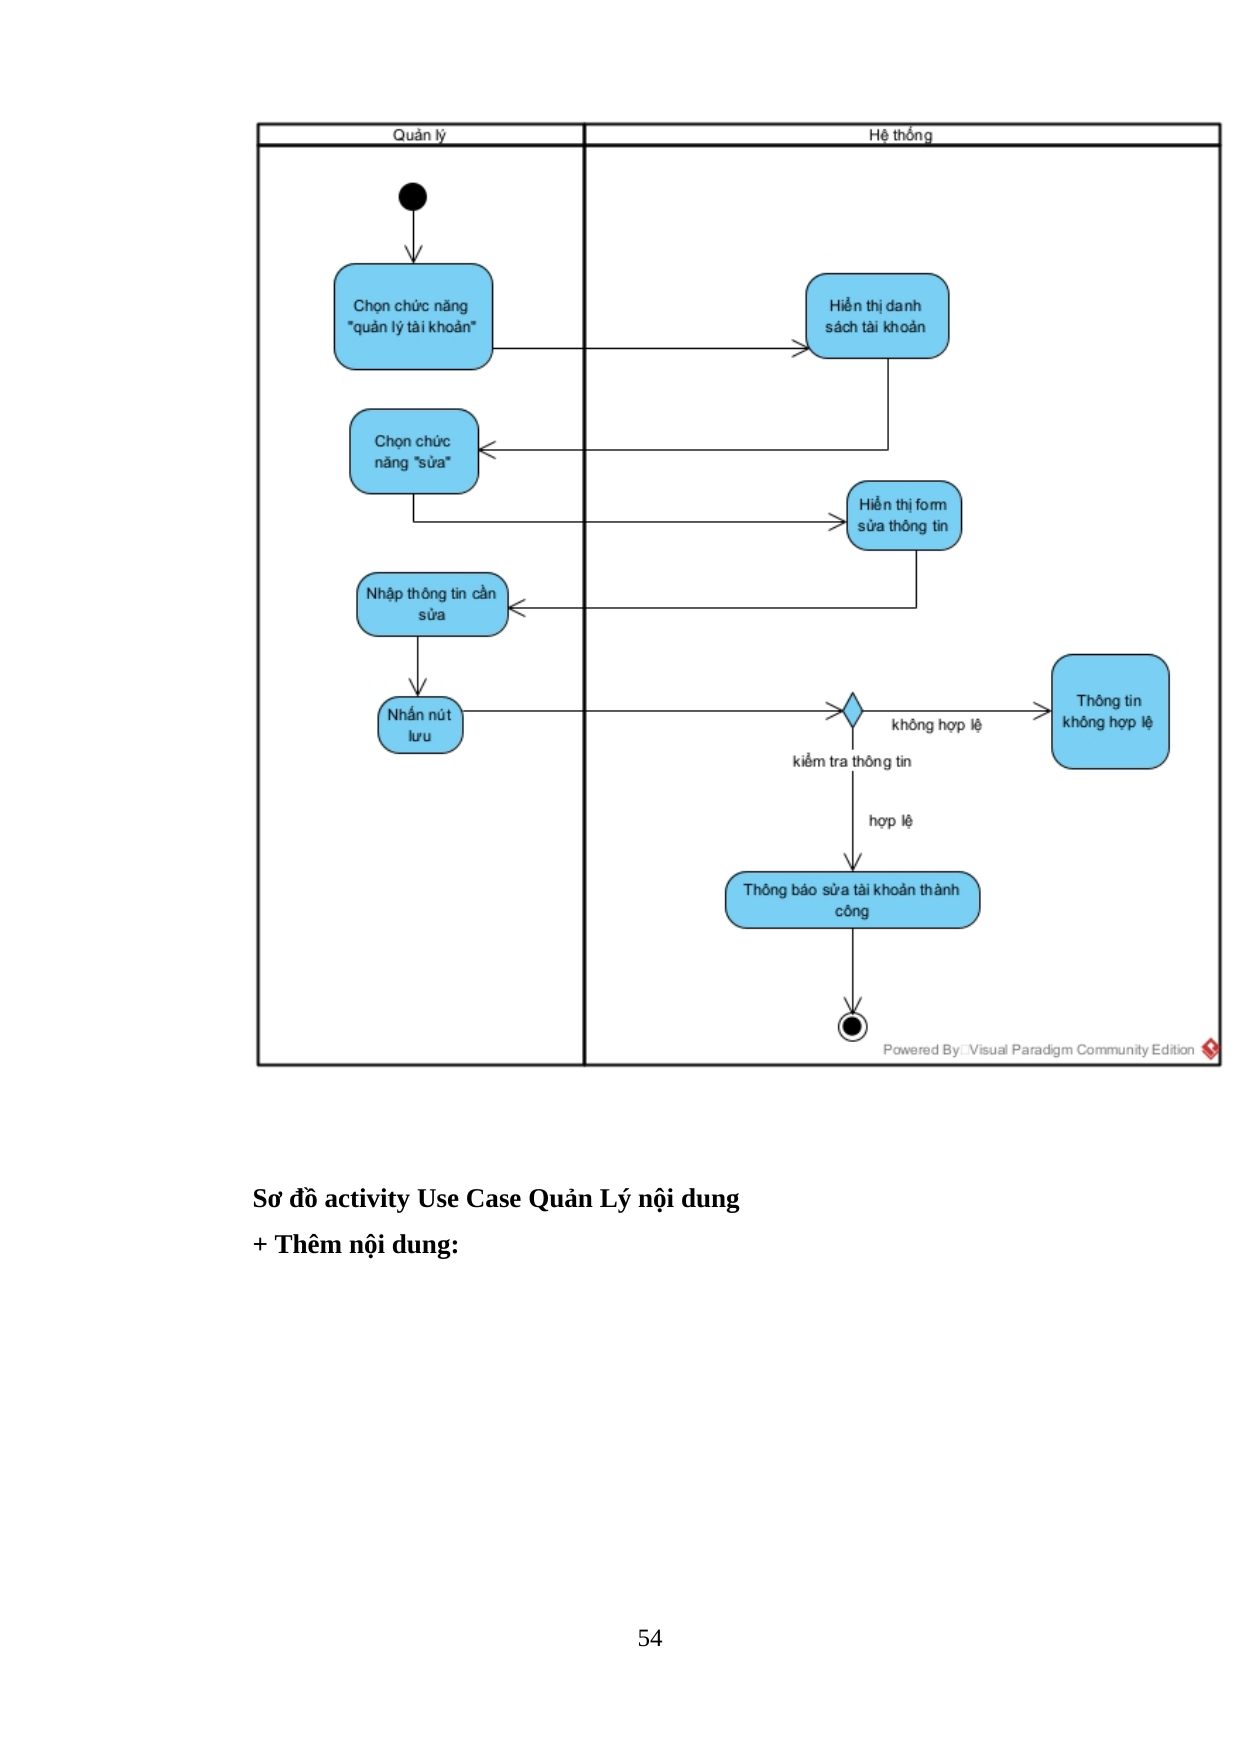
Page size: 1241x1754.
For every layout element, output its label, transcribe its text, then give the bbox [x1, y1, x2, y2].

picture [252, 118, 1228, 1073]
text + Thêm nội dung: [177, 1228, 1122, 1259]
text Sơ đồ activity Use Case Quản Lý nội dung [177, 1182, 1122, 1213]
